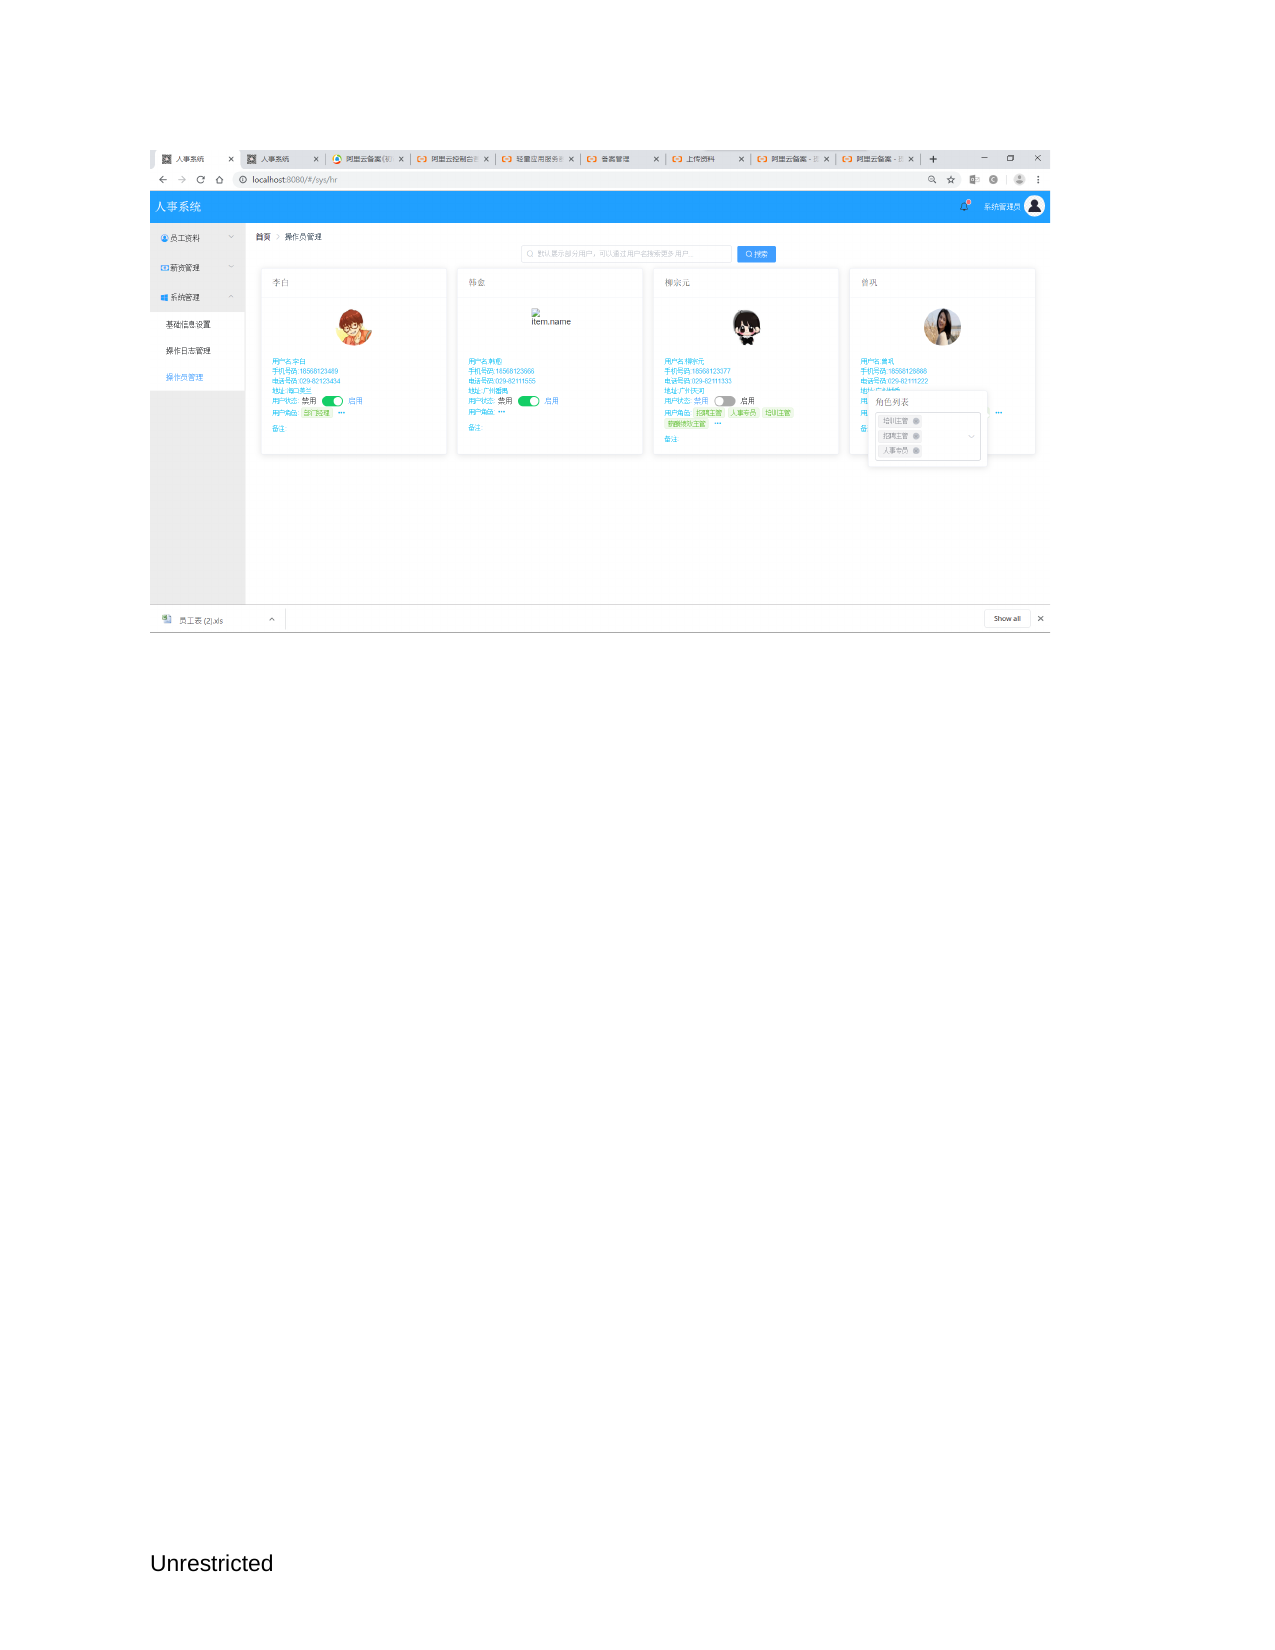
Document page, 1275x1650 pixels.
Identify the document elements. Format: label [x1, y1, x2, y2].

picture [150, 150, 1050, 633]
